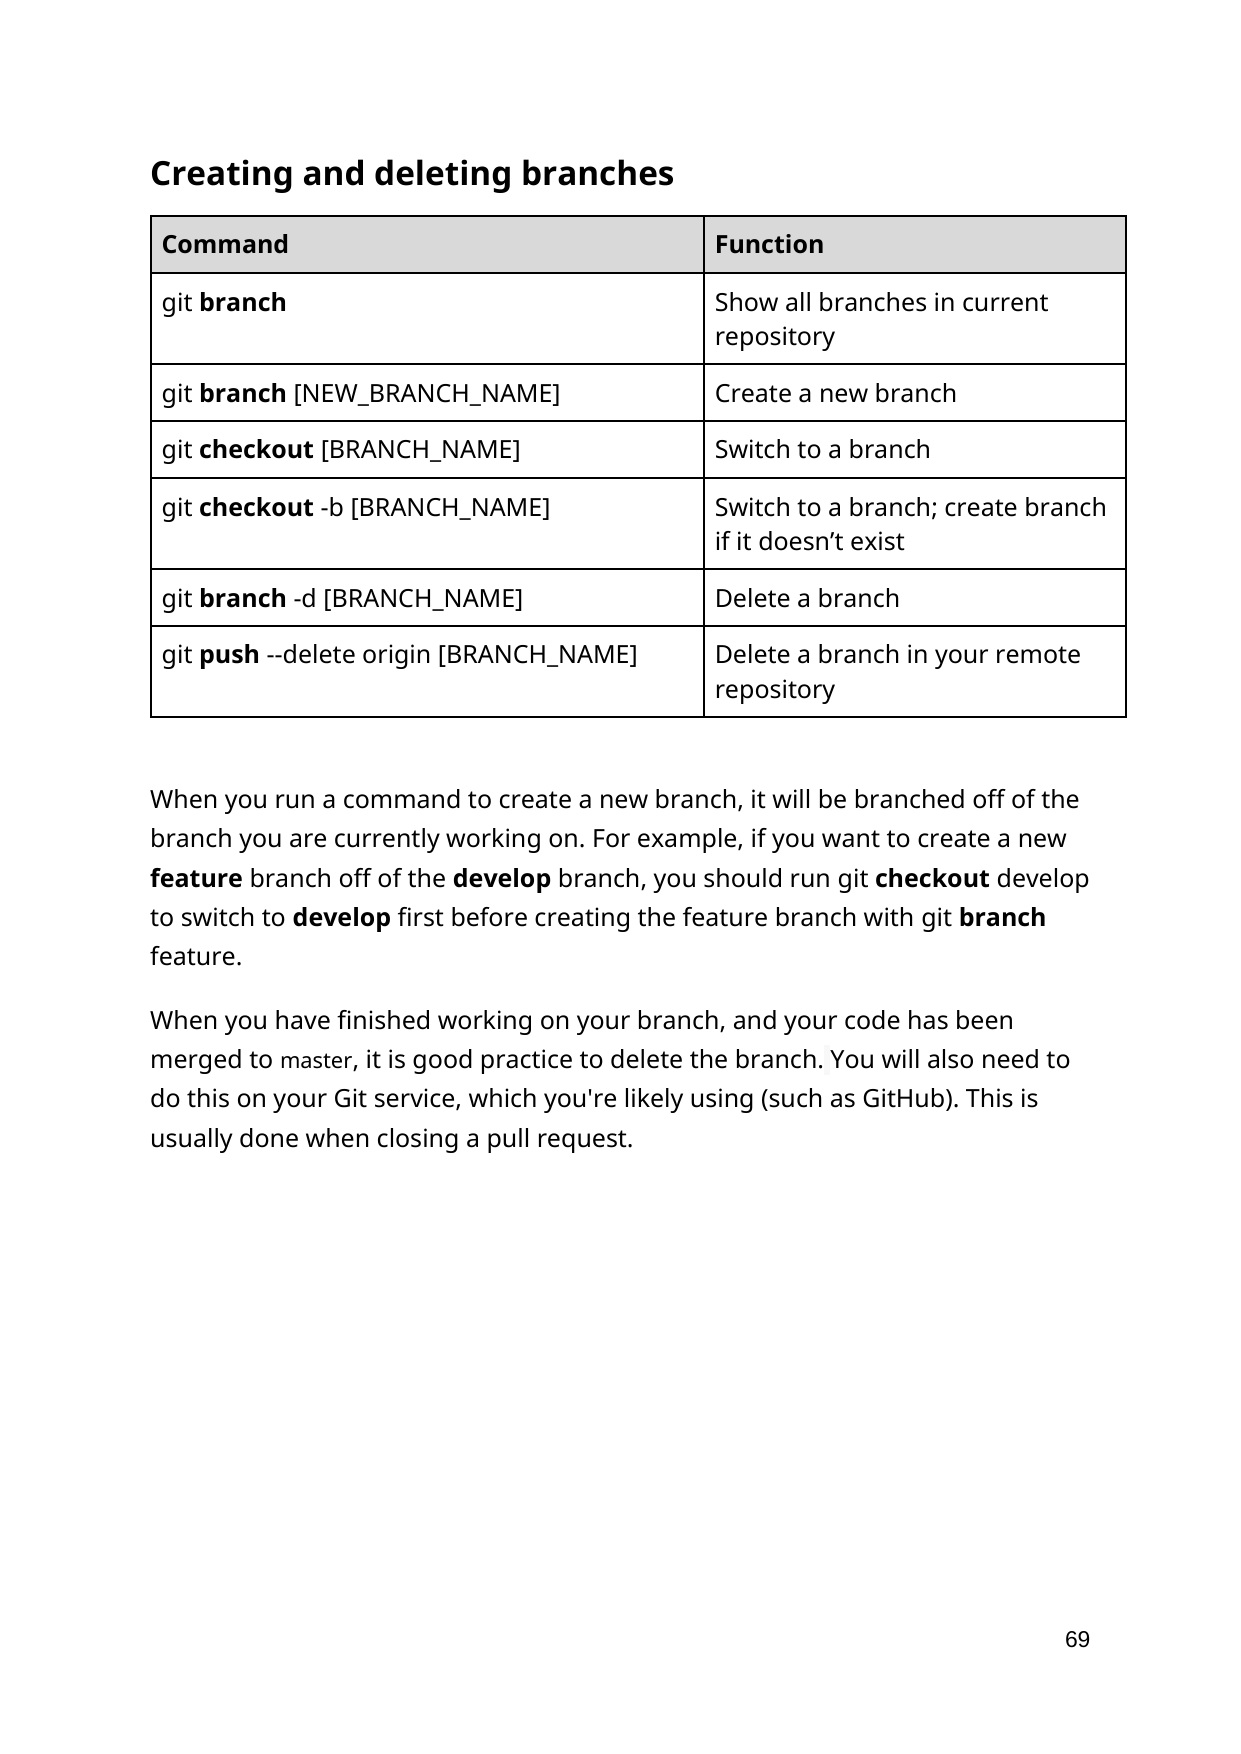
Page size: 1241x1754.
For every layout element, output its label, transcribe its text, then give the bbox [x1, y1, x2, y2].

table_cell git branch -d [BRANCH_NAME] [152, 570, 703, 625]
subtitle Creating and deleting branches [150, 150, 1090, 195]
table_cell git branch [152, 274, 703, 363]
table_cell Show all branches in current repository [705, 274, 1125, 363]
table_header Function [705, 217, 1125, 272]
table_cell git branch [NEW_BRANCH_NAME] [152, 365, 703, 420]
table_cell git checkout [BRANCH_NAME] [152, 422, 703, 477]
table_header Command [152, 217, 703, 272]
table_cell Switch to a branch [705, 422, 1125, 477]
table_cell git push --delete origin [BRANCH_NAME] [152, 627, 703, 716]
table_cell Create a new branch [705, 365, 1125, 420]
table_cell Delete a branch in your remote repository [705, 627, 1125, 716]
table_cell git checkout -b [BRANCH_NAME] [152, 479, 703, 568]
text When you run a command to create a new branch, it will be branched off of the branch you are currently working on. For example, if you want to create a new feature branch off of the develop branch, you should run git checkout develop to switch to develop first before creating the feature branch with git branch feature. [150, 782, 1090, 973]
table_cell Delete a branch [705, 570, 1125, 625]
table_cell Switch to a branch; create branch if it doesn’t exist [705, 479, 1125, 568]
text When you have finished working on your branch, and your code has been merged to master, it is good practice to delete the branch. You will also need to do this on your Git service, which you're likely using (such as GitHub). This is usually done when closing a pull request. [150, 1003, 1090, 1154]
